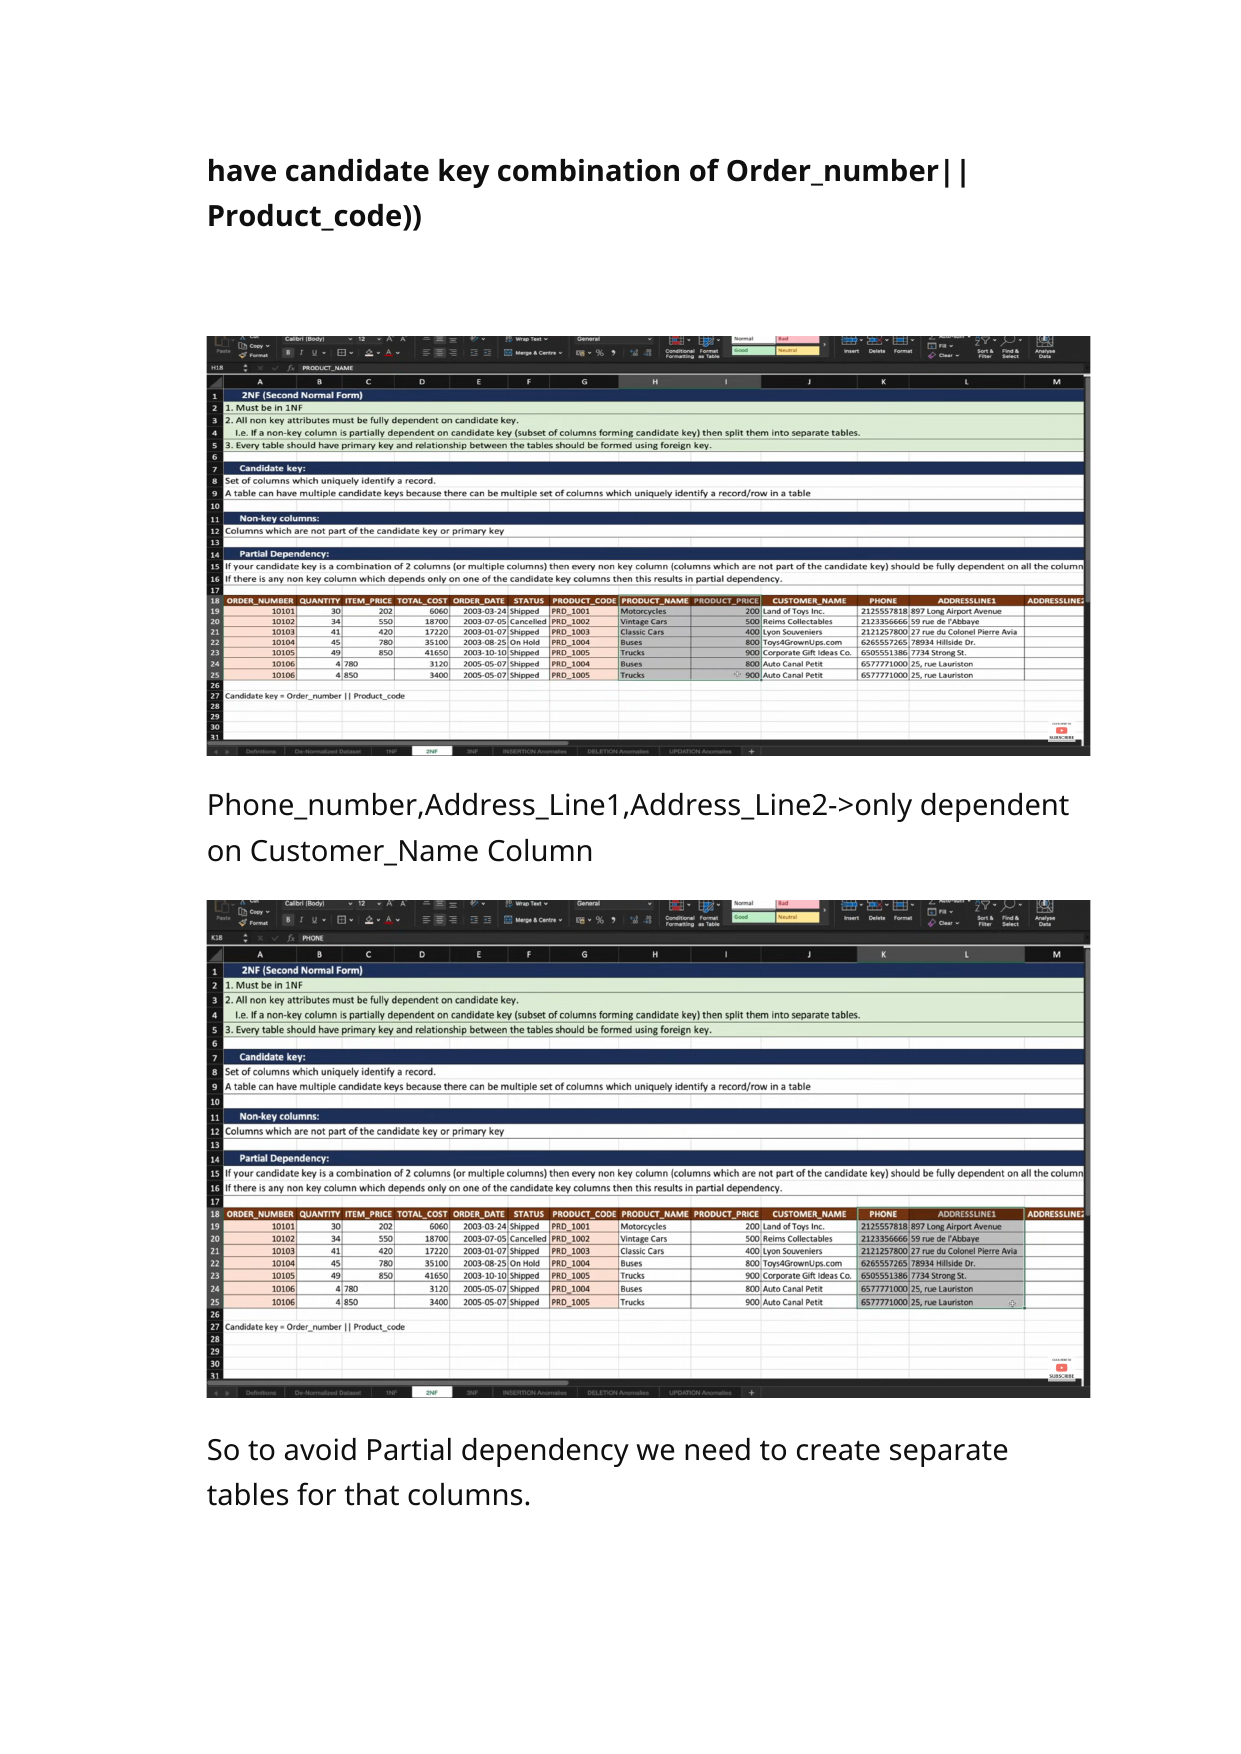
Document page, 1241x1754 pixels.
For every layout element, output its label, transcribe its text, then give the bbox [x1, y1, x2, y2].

text So to avoid Partial dependency we need to create separate tables for that columns. [207, 1429, 1090, 1514]
picture [206, 336, 1091, 756]
picture [206, 900, 1091, 1398]
text Phone_number,Address_Line1,Address_Line2->only dependent on Customer_Name Column [207, 784, 1090, 870]
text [207, 150, 1090, 235]
